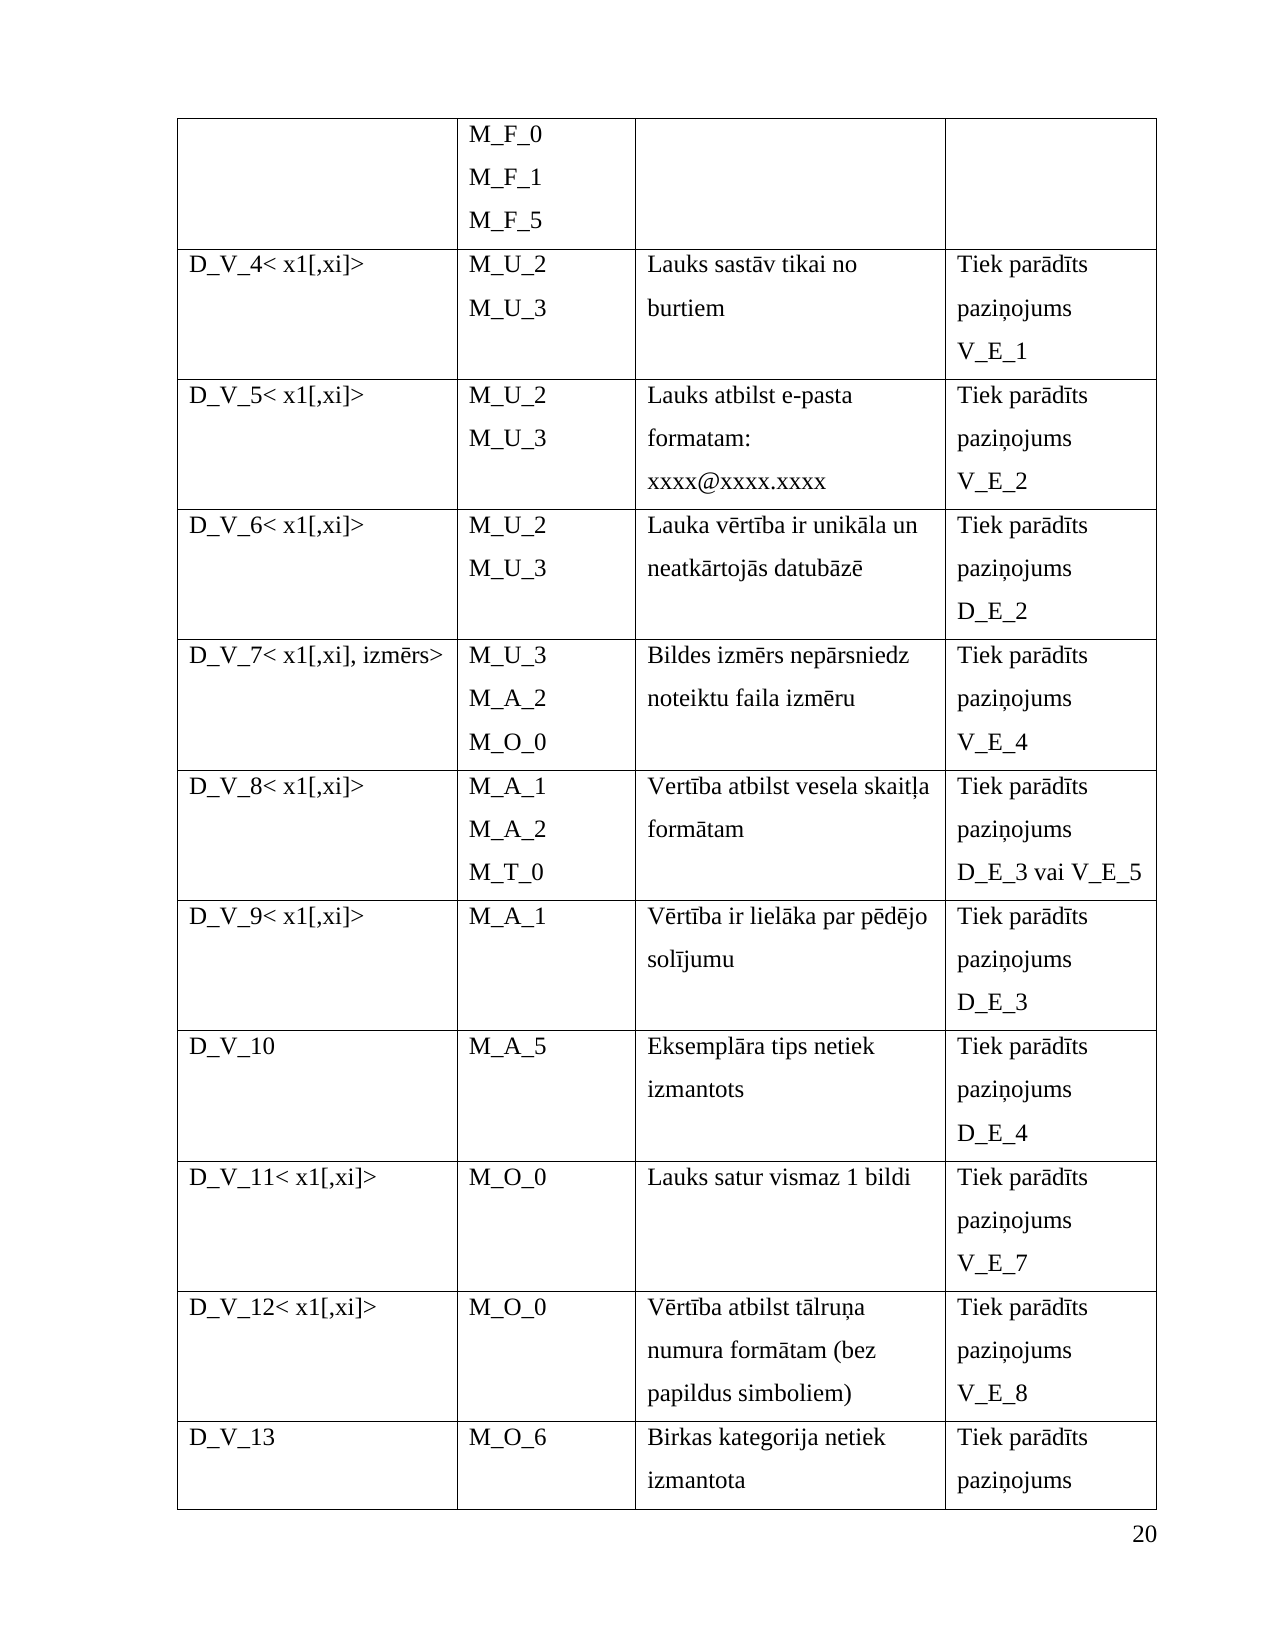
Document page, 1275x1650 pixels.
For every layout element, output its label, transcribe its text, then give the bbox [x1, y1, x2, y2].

table_cell D_V_8< x1[,xi]> [178, 771, 457, 900]
table_cell Vērtība atbilst tālruņa numura formātam (bez papildus simboliem) [636, 1292, 945, 1421]
table_cell Lauks satur vismaz 1 bildi [636, 1162, 945, 1291]
table_cell D_V_4< x1[,xi]> [178, 250, 457, 379]
table_cell Tiek parādīts paziņojums V_E_4 [946, 640, 1156, 770]
table_cell D_V_12< x1[,xi]> [178, 1292, 457, 1421]
table_cell Lauks sastāv tikai no burtiem [636, 250, 945, 379]
table_cell M_A_1 M_A_2 M_T_0 [458, 771, 635, 900]
table_cell M_O_0 [458, 1292, 635, 1421]
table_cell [946, 1422, 1156, 1508]
table_cell Tiek parādīts paziņojums V_E_1 [946, 250, 1156, 379]
table_cell Bildes izmērs nepārsniedz noteiktu faila izmēru [636, 640, 945, 770]
table_cell M_O_6 [458, 1422, 635, 1508]
table_cell M_U_3 M_A_2 M_O_0 [458, 640, 635, 770]
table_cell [946, 119, 1156, 248]
table_cell Vertība atbilst vesela skaitļa formātam [636, 771, 945, 900]
table_cell M_U_2 M_U_3 [458, 250, 635, 379]
table_cell D_V_7< x1[,xi], izmērs> [178, 640, 457, 770]
table_cell D_V_5< x1[,xi]> [178, 380, 457, 509]
table_cell Tiek parādīts paziņojums D_E_3 vai V_E_5 [946, 771, 1156, 900]
table_cell Lauks atbilst e-pasta formatam: xxxx@xxxx.xxxx [636, 380, 945, 509]
table_cell Tiek parādīts paziņojums D_E_2 [946, 510, 1156, 639]
table_cell M_A_5 [458, 1031, 635, 1161]
table_cell Tiek parādīts paziņojums D_E_4 [946, 1031, 1156, 1161]
table_cell M_U_2 M_U_3 [458, 380, 635, 509]
table_cell M_A_1 [458, 901, 635, 1030]
table_cell D_V_10 [178, 1031, 457, 1161]
table_cell D_V_9< x1[,xi]> [178, 901, 457, 1030]
table_cell D_V_6< x1[,xi]> [178, 510, 457, 639]
table_cell Tiek parādīts paziņojums D_E_3 [946, 901, 1156, 1030]
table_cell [636, 1422, 945, 1508]
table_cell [636, 119, 945, 248]
table_cell Eksemplāra tips netiek izmantots [636, 1031, 945, 1161]
table_cell Tiek parādīts paziņojums V_E_7 [946, 1162, 1156, 1291]
table_cell M_O_0 [458, 1162, 635, 1291]
table_cell Vērtība ir lielāka par pēdējo solījumu [636, 901, 945, 1030]
table_cell Tiek parādīts paziņojums V_E_8 [946, 1292, 1156, 1421]
table_cell D_V_11< x1[,xi]> [178, 1162, 457, 1291]
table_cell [458, 119, 635, 248]
table_cell Lauka vērtība ir unikāla un neatkārtojās datubāzē [636, 510, 945, 639]
table_cell M_U_2 M_U_3 [458, 510, 635, 639]
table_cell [178, 119, 457, 248]
table_cell D_V_13 [178, 1422, 457, 1508]
table_cell Tiek parādīts paziņojums V_E_2 [946, 380, 1156, 509]
